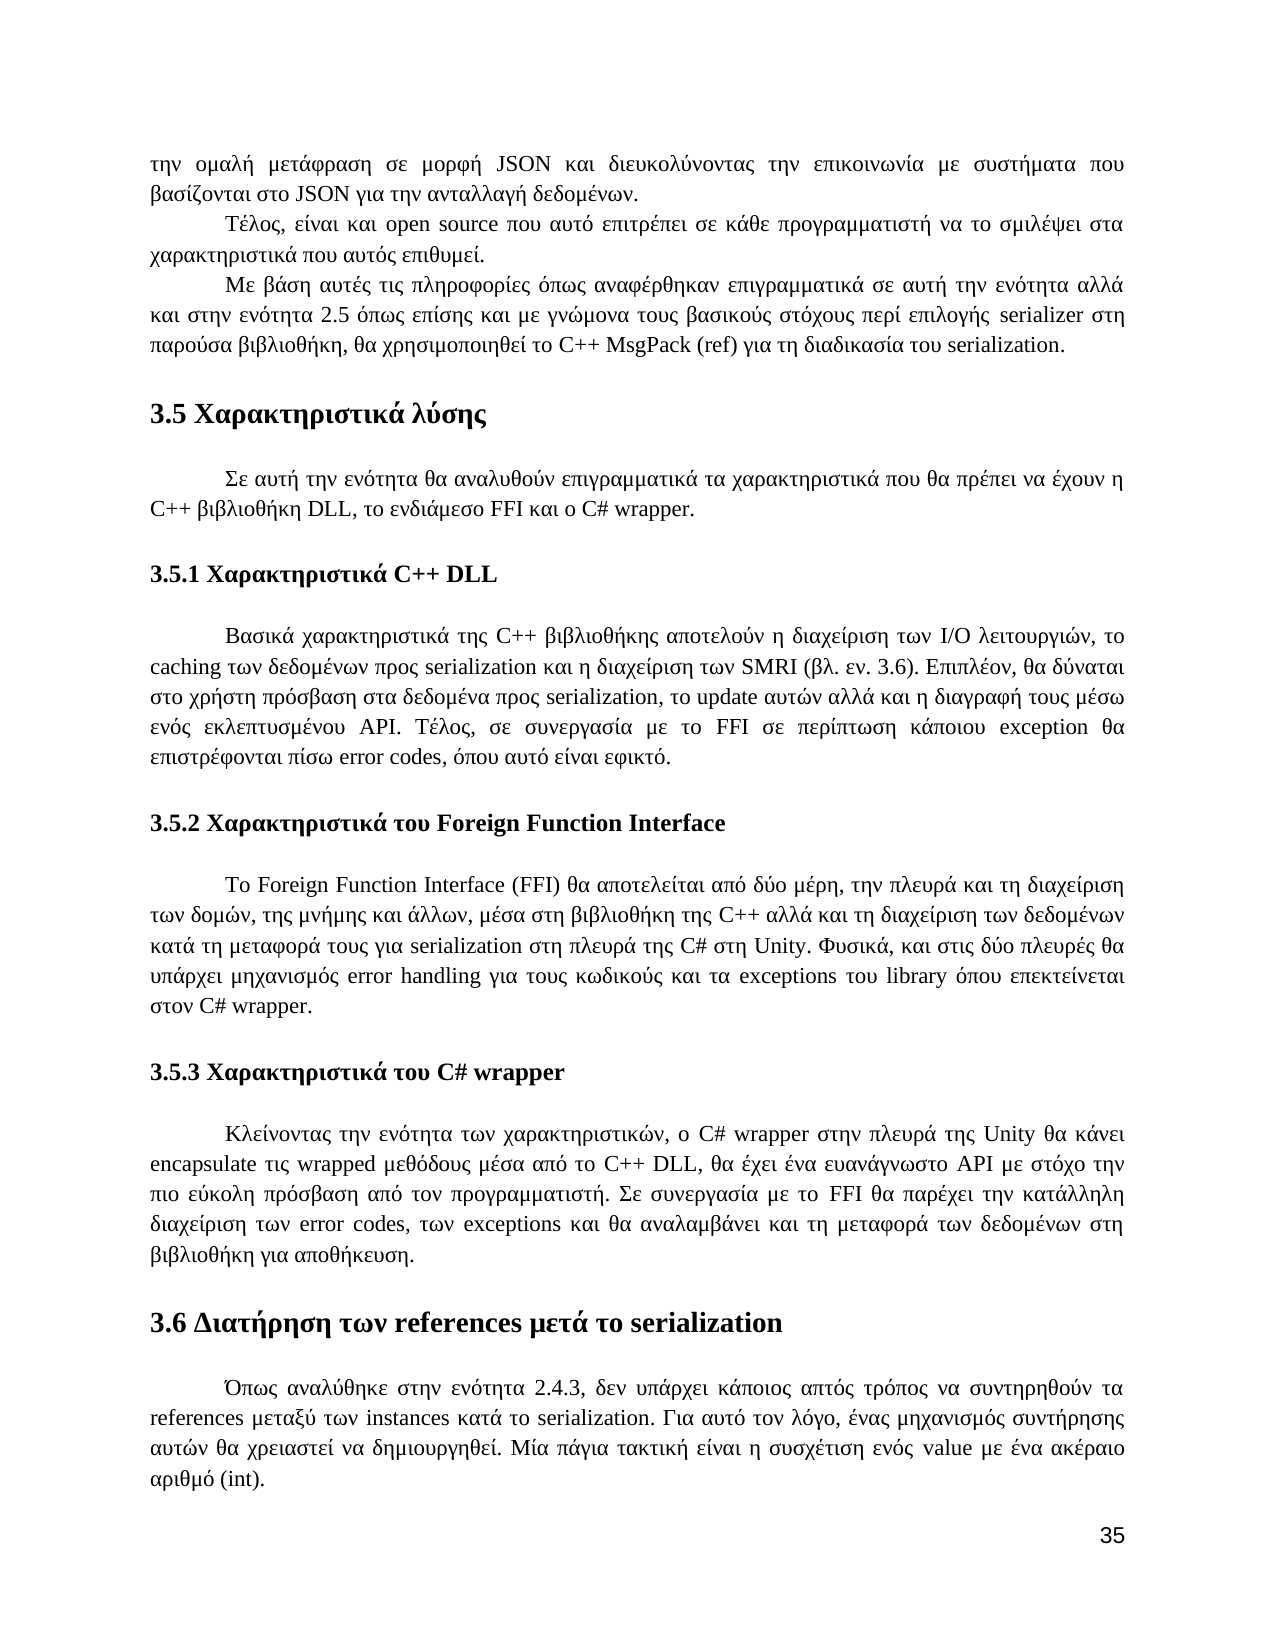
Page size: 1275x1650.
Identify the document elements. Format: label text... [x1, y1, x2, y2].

text Σε αυτή την ενότητα θα αναλυθούν επιγραμματικά τα χαρακτηριστικά που θα πρέπει να έχουν η C++ βιβλιοθήκη DLL, το ενδιάμεσο FFI και ο C# wrapper. [150, 464, 1125, 521]
text Όπως αναλύθηκε στην ενότητα 2.4.3, δεν υπάρχει κάποιος απτός τρόπος να συντηρηθούν τα references μεταξύ των instances κατά το serialization. Για αυτό τον λόγο, ένας μηχανισμός συντήρησης αυτών θα χρειαστεί να δημιουργηθεί. Μία πάγια τακτική είναι η συσχέτιση ενός value με ένα ακέραιο αριθμό (int). [150, 1374, 1125, 1491]
subtitle 3.5 Χαρακτηριστικά λύσης [150, 396, 1125, 429]
subtitle 3.5.2 Χαρακτηριστικά του Foreign Function Interface [150, 808, 1125, 837]
text Βασικά χαρακτηριστικά της C++ βιβλιοθήκης αποτελούν η διαχείριση των I/O λειτουργιών, το caching των δεδομένων προς serialization και η διαχείριση των SMRI (βλ. εν. 3.6). Επιπλέον, θα δύναται στο χρήστη πρόσβαση στα δεδομένα προς serialization, το update αυτών αλλά και η διαγραφή τους μέσω ενός εκλεπτυσμένου API. Τέλος, σε συνεργασία με το FFI σε περίπτωση κάποιου exception θα επιστρέφονται πίσω error codes, όπου αυτό είναι εφικτό. [150, 623, 1125, 770]
subtitle 3.5.3 Χαρακτηριστικά του C# wrapper [150, 1057, 1125, 1085]
text Κλείνοντας την ενότητα των χαρακτηριστικών, ο C# wrapper στην πλευρά της Unity θα κάνει encapsulate τις wrapped μεθόδους μέσα από το C++ DLL, θα έχει ένα ευανάγνωστο API με στόχο την πιο εύκολη πρόσβαση από τον προγραμματιστή. Σε συνεργασία με το FFI θα παρέχει την κατάλληλη διαχείριση των error codes, των exceptions και θα αναλαμβάνει και τη μεταφορά των δεδομένων στη βιβλιοθήκη για αποθήκευση. [150, 1120, 1125, 1267]
text Τέλος, είναι και open source που αυτό επιτρέπει σε κάθε προγραμματιστή να το σμιλέψει στα χαρακτηριστικά που αυτός επιθυμεί. [150, 210, 1125, 267]
subtitle 3.5.1 Χαρακτηριστικά C++ DLL [150, 559, 1125, 588]
subtitle 3.6 Διατήρηση των references μετά το serialization [150, 1305, 1125, 1339]
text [150, 150, 1125, 207]
text Με βάση αυτές τις πληροφορίες όπως αναφέρθηκαν επιγραμματικά σε αυτή την ενότητα αλλά και στην ενότητα 2.5 όπως επίσης και με γνώμονα τους βασικούς στόχους περί επιλογής serializer στη παρούσα βιβλιοθήκη, θα χρησιμοποιηθεί το C++ MsgPack (ref) για τη διαδικασία του serialization. [150, 271, 1125, 358]
text Το Foreign Function Interface (FFI) θα αποτελείται από δύο μέρη, την πλευρά και τη διαχείριση των δομών, της μνήμης και άλλων, μέσα στη βιβλιοθήκη της C++ αλλά και τη διαχείριση των δεδομένων κατά τη μεταφορά τους για serialization στη πλευρά της C# στη Unity. Φυσικά, και στις δύο πλευρές θα υπάρχει μηχανισμός error handling για τους κωδικούς και τα exceptions του library όπου επεκτείνεται στον C# wrapper. [150, 871, 1125, 1018]
